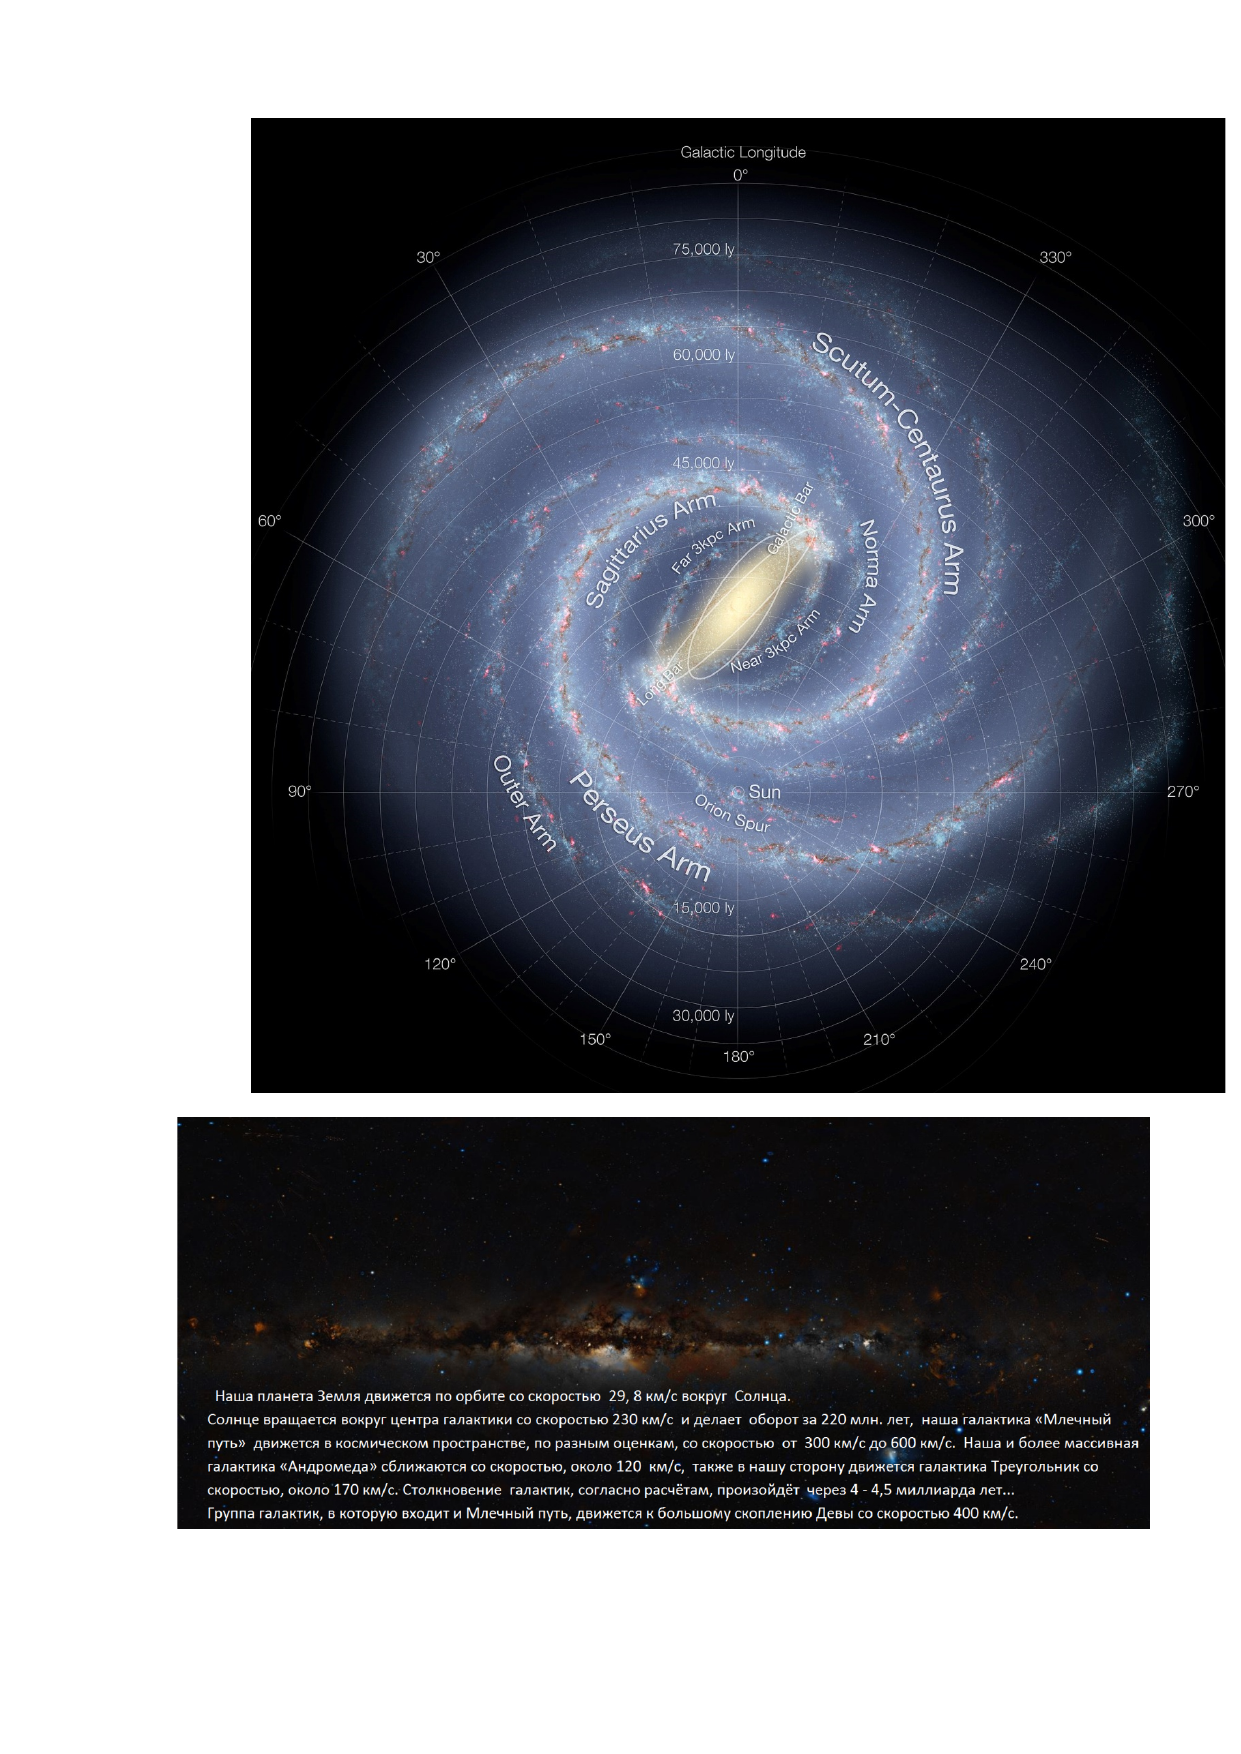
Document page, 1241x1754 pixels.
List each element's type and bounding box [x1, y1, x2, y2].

picture [177, 1117, 1150, 1529]
picture [251, 118, 1226, 1093]
